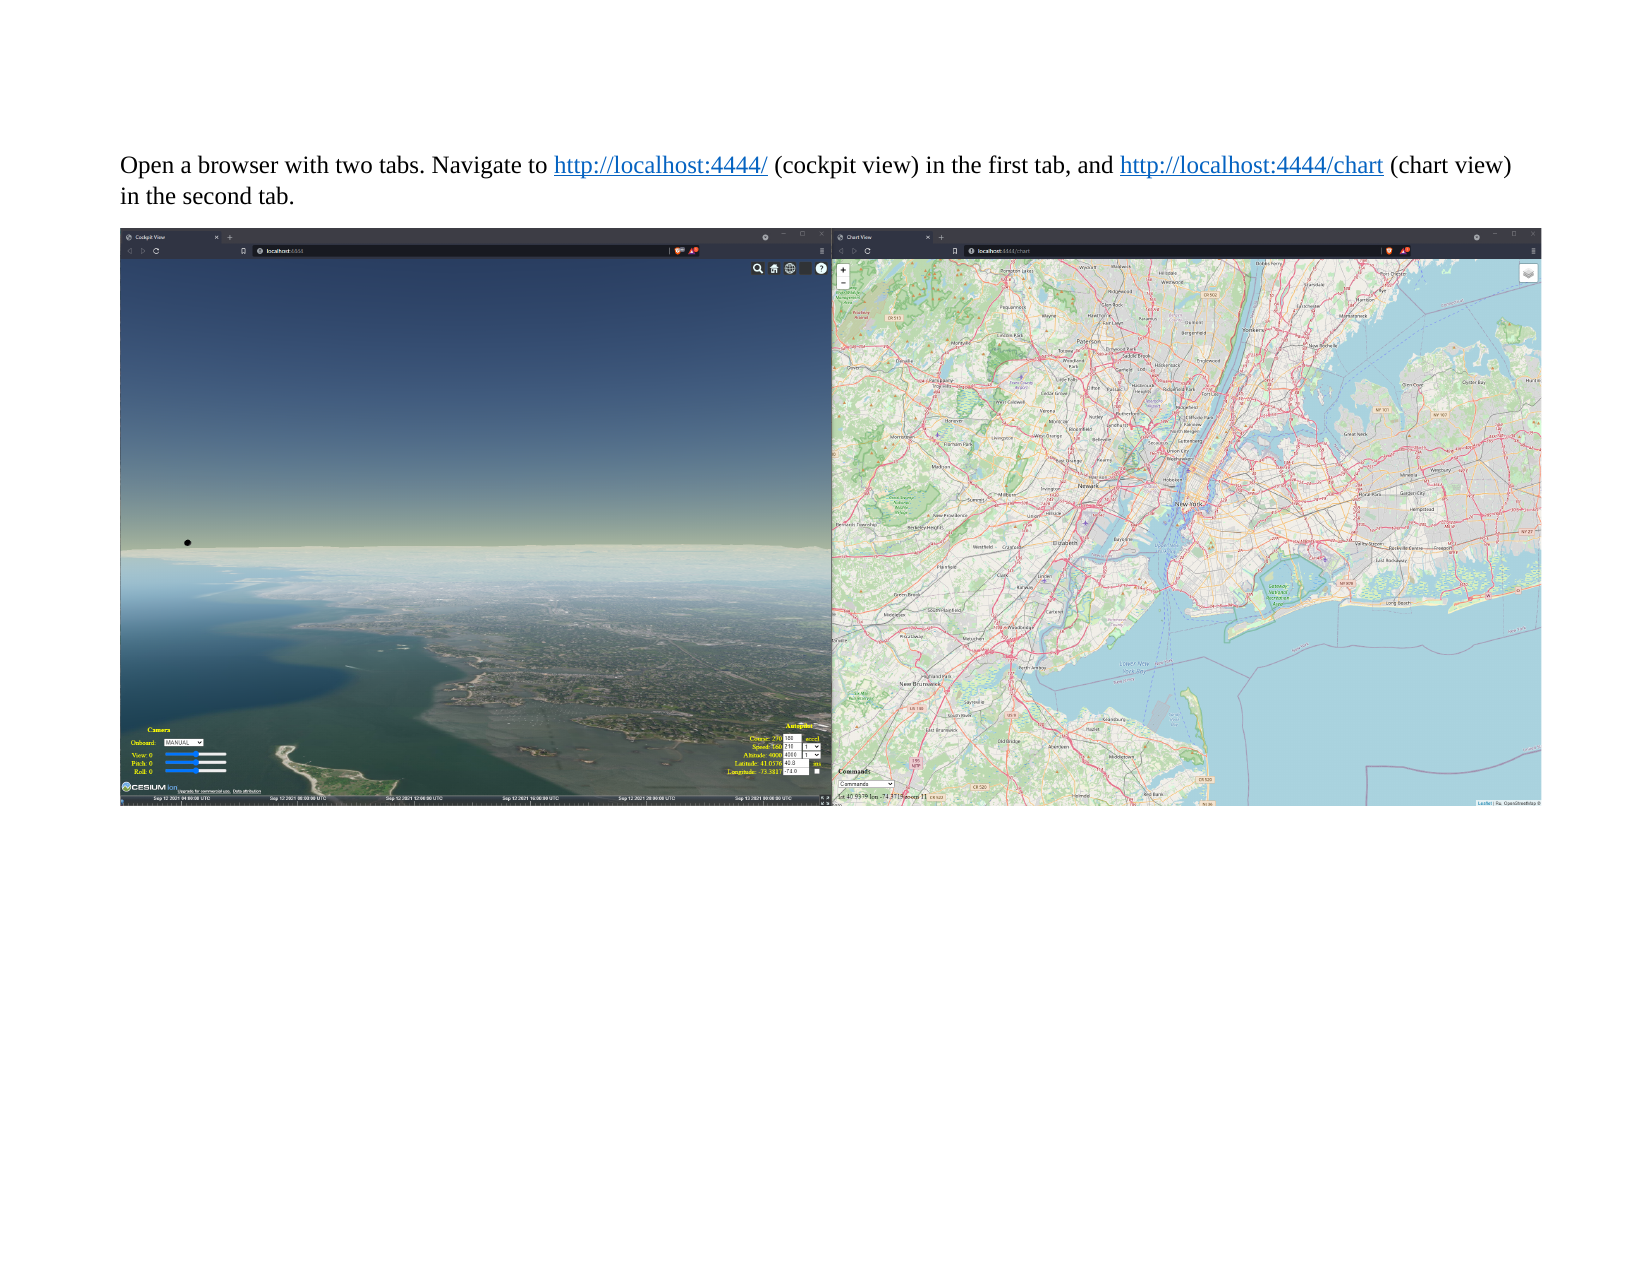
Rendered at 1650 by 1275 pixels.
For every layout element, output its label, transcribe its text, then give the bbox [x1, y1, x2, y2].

text Open a browser with two tabs. Navigate to http://localhost:4444/ (cockpit view) in the first tab, and http://localhost:4444/chart (chart view) in the second tab. [120, 150, 1530, 210]
picture [120, 228, 1542, 806]
